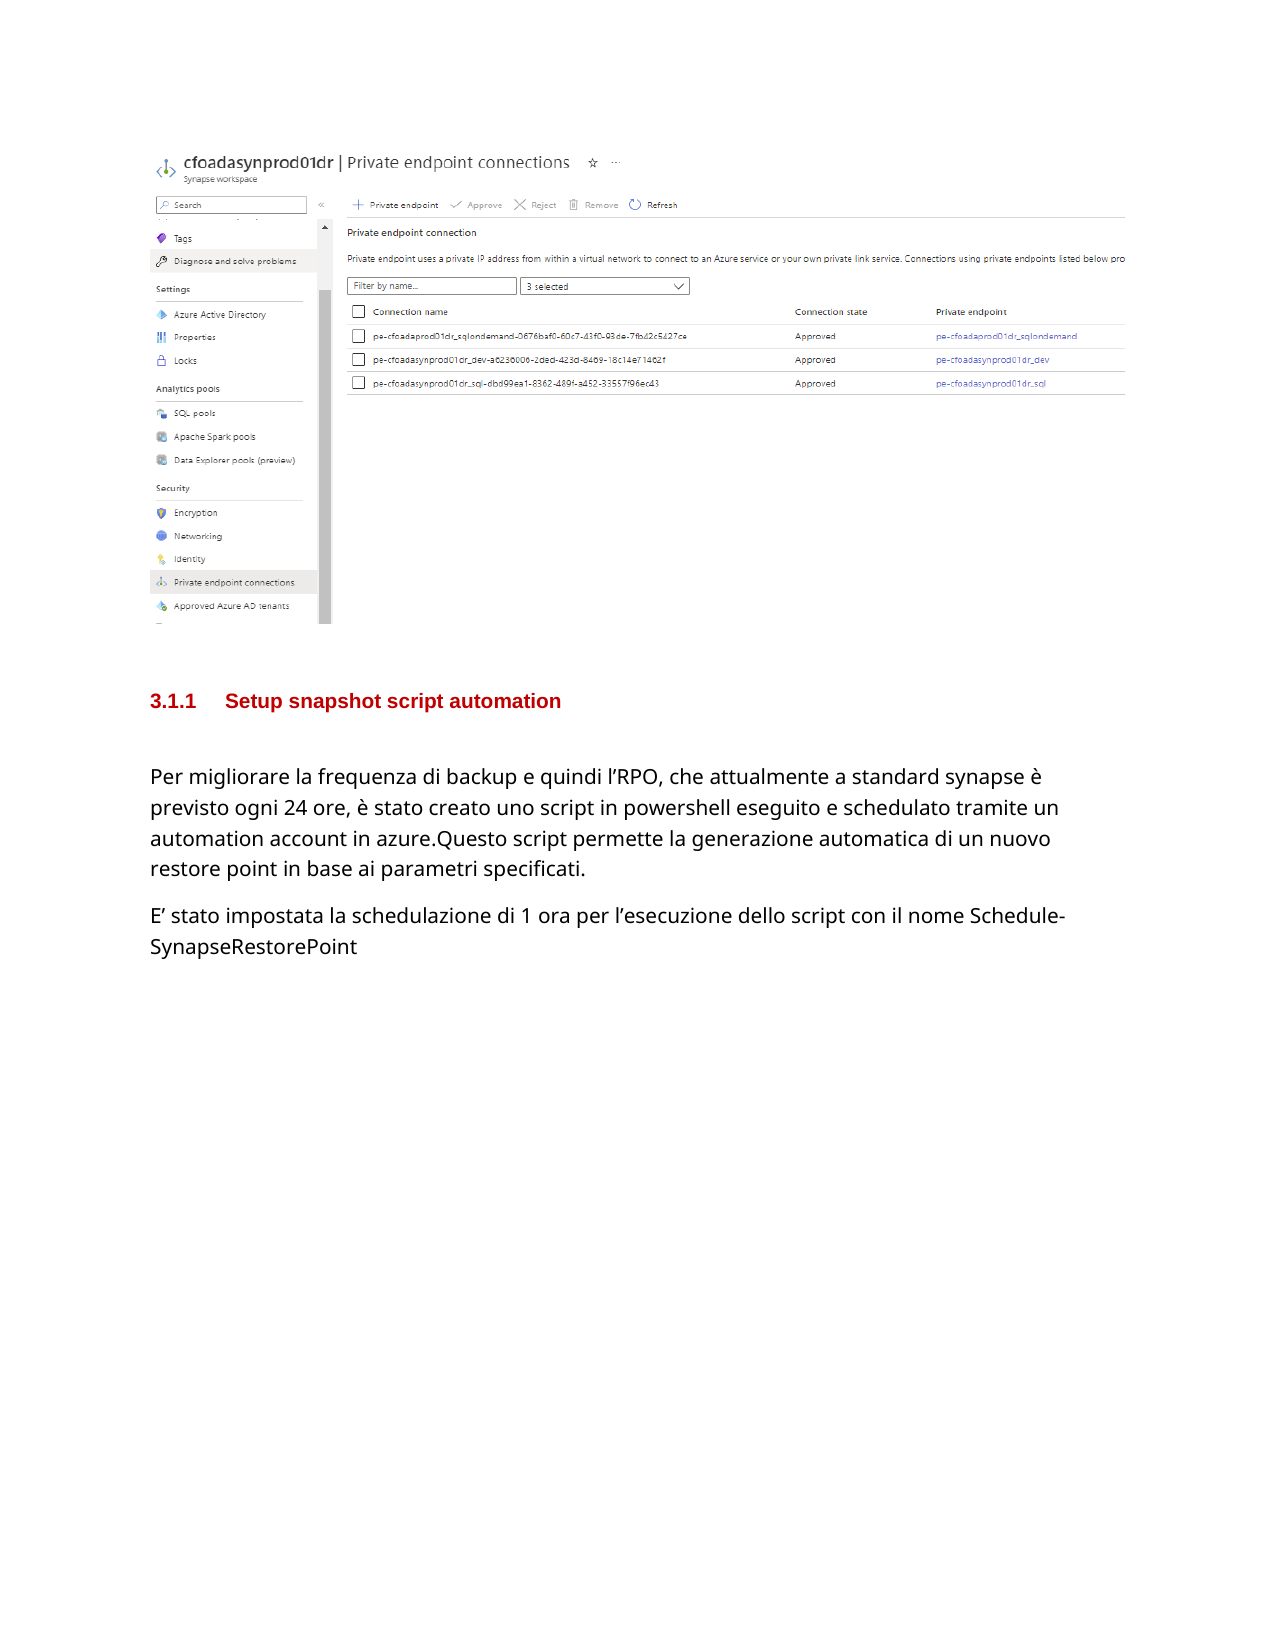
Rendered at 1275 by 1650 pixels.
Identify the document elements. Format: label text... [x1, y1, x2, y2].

subtitle Setup snapshot script automation [150, 689, 1125, 713]
picture [150, 150, 1125, 624]
text Per migliorare la frequenza di backup e quindi l’RPO, che attualmente a standard synapse è previsto ogni 24 ore, è stato creato uno script in powershell eseguito e schedulato tramite un automation account in azure.Questo script permette la generazione automatica di un nuovo restore point in base ai parametri specificati. [150, 762, 1125, 883]
text E’ stato impostata la schedulazione di 1 ora per l’esecuzione dello script con il nome Schedule-SynapseRestorePoint [150, 902, 1125, 961]
